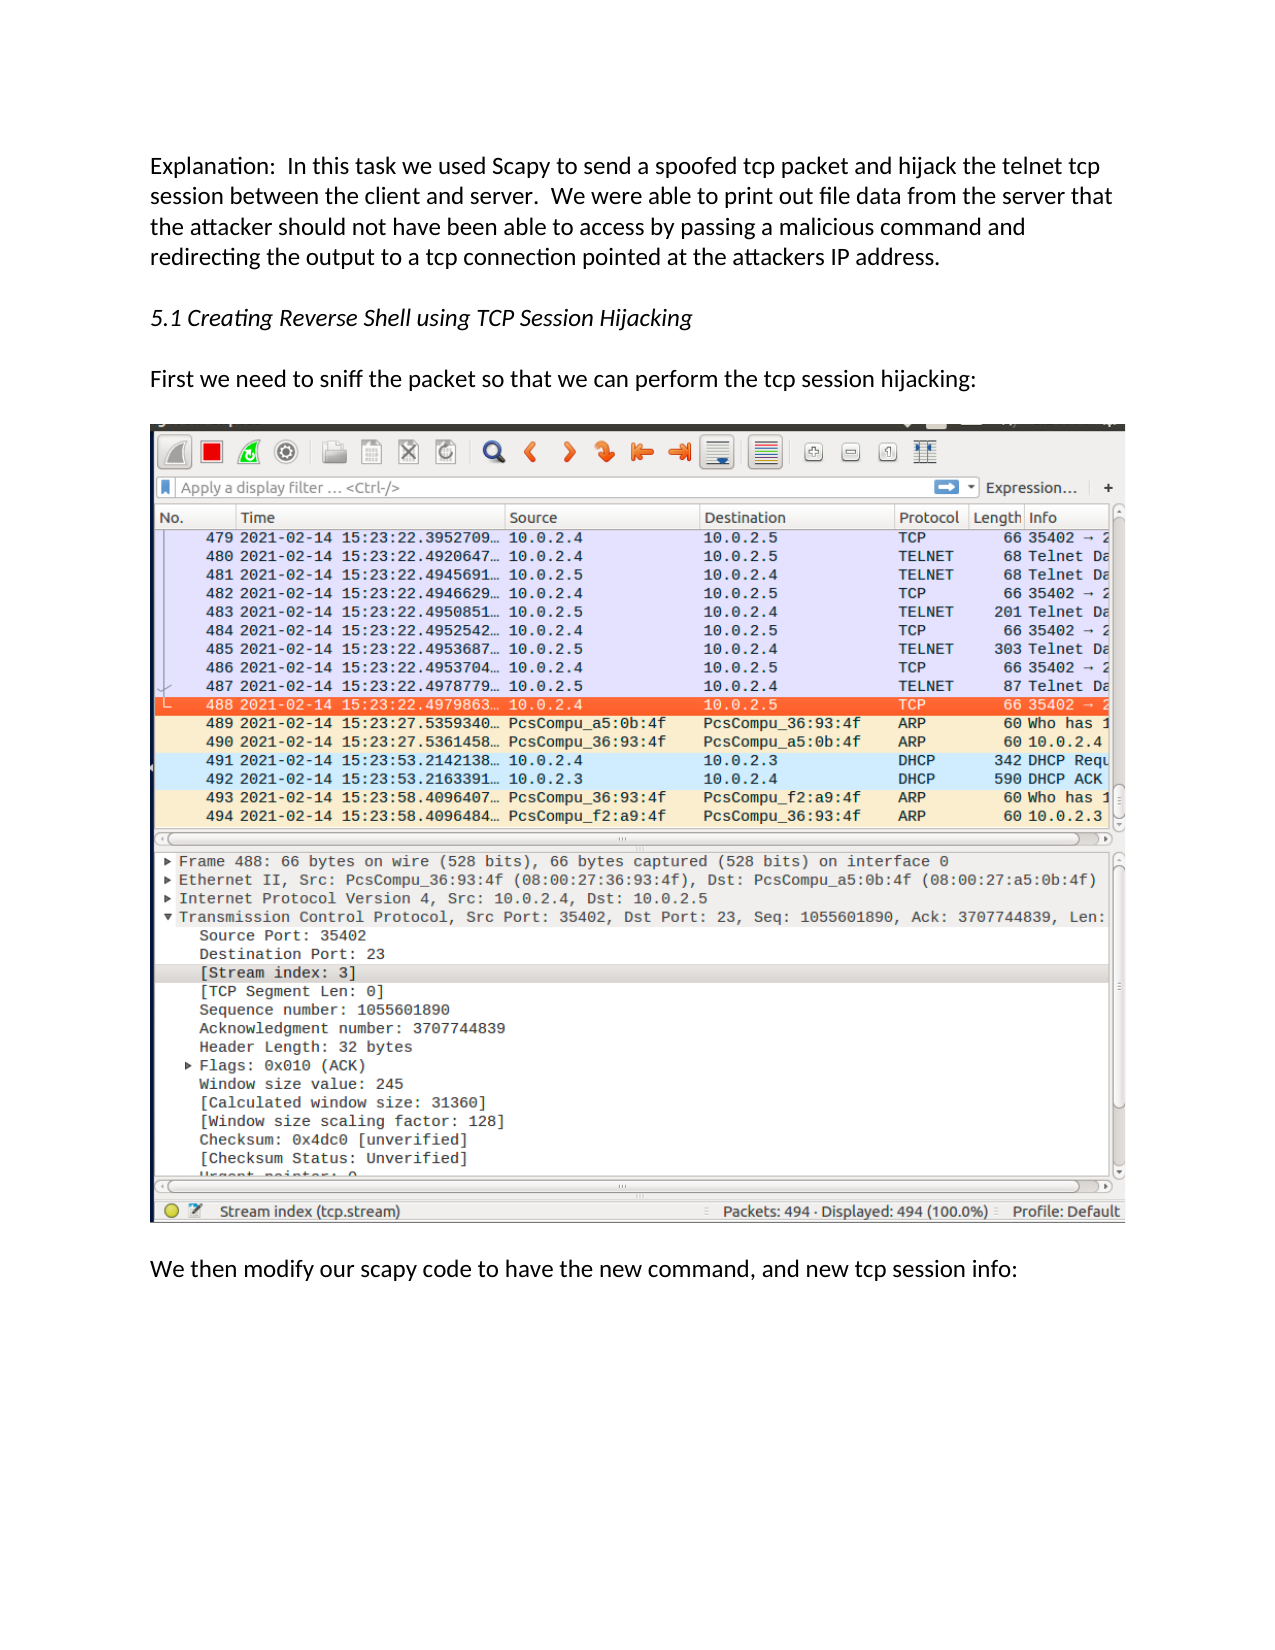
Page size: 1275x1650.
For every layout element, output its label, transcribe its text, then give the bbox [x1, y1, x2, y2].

picture [150, 424, 1125, 1223]
text Explanation: In this task we used Scapy to send a spoofed tcp packet and hijack the telnet tcp session between the client and server. We were able to print out file data from the server that the attacker should not have been able to access by passing a malicious command and redirecting the output to a tcp connection pointed at the attackers IP address. [150, 150, 1125, 272]
text We then modify our scapy code to have the new command, and new tcp session info: [150, 1253, 1125, 1284]
text First we need to sniff the packet so that we can perform the tcp session hijacking: [150, 364, 1125, 394]
text 5.1 Creating Reverse Shell using TCP Session Hijacking [150, 303, 1125, 333]
